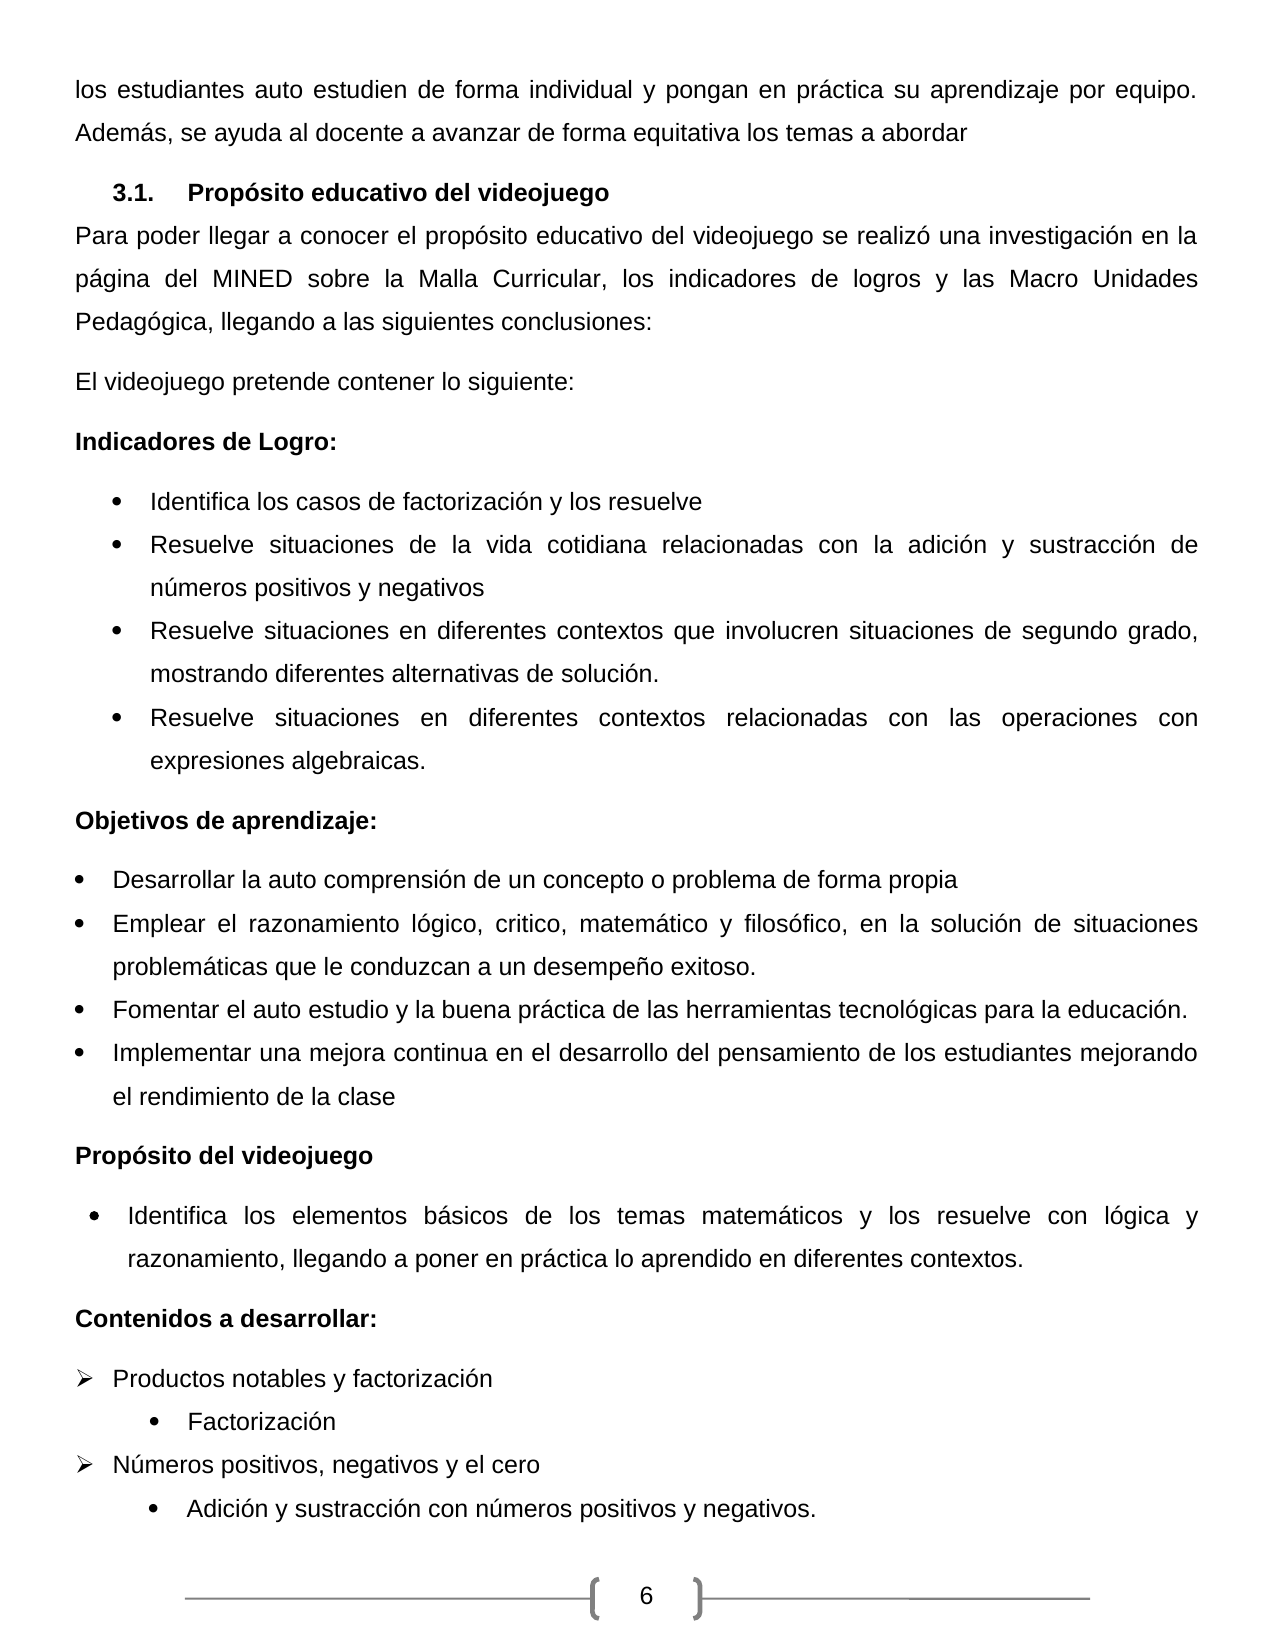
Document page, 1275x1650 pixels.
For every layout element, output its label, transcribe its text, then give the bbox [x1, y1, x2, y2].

text Objetivos de aprendizaje: [75, 806, 1200, 834]
text Indicadores de Logro: [75, 427, 1200, 456]
list Identifica los elementos básicos de los temas matemáticos y los resuelve con lógica y razonamiento, llegando a poner en práctica lo aprendido en diferentes contextos. [90, 1201, 1200, 1273]
list Emplear el razonamiento lógico, critico, matemático y filosófico, en la solución de situaciones problemáticas que le conduzcan a un desempeño exitoso. [75, 909, 1200, 981]
list Resuelve situaciones en diferentes contextos relacionadas con las operaciones con expresiones algebraicas. [112, 703, 1200, 774]
text Para poder llegar a conocer el propósito educativo del videojuego se realizó una investigación en la página del MINED sobre la Malla Curricular, los indicadores de logros y las Macro Unidades Pedagógica, llegando a las siguientes conclusiones: [75, 221, 1200, 336]
list Implementar una mejora continua en el desarrollo del pensamiento de los estudiantes mejorando el rendimiento de la clase [75, 1038, 1200, 1110]
list Productos notables y factorización [75, 1364, 1200, 1393]
subtitle Propósito educativo del videojuego [112, 178, 1200, 207]
list Desarrollar la auto comprensión de un concepto o problema de forma propia [75, 865, 1200, 894]
list Adición y sustracción con números positivos y negativos. [149, 1493, 1200, 1522]
text Contenidos a desarrollar: [75, 1304, 1200, 1333]
list Fomentar el auto estudio y la buena práctica de las herramientas tecnológicas para la educación. [75, 995, 1200, 1024]
list Resuelve situaciones de la vida cotidiana relacionadas con la adición y sustracción de números positivos y negativos [112, 530, 1200, 602]
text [75, 75, 1200, 147]
text El videojuego pretende contener lo siguiente: [75, 367, 1200, 396]
list Números positivos, negativos y el cero [75, 1450, 1200, 1479]
list Resuelve situaciones en diferentes contextos que involucren situaciones de segundo grado, mostrando diferentes alternativas de solución. [112, 616, 1200, 688]
list Factorización [150, 1407, 1200, 1436]
text Propósito del videojuego [75, 1141, 1200, 1170]
list Identifica los casos de factorización y los resuelve [112, 487, 1200, 516]
